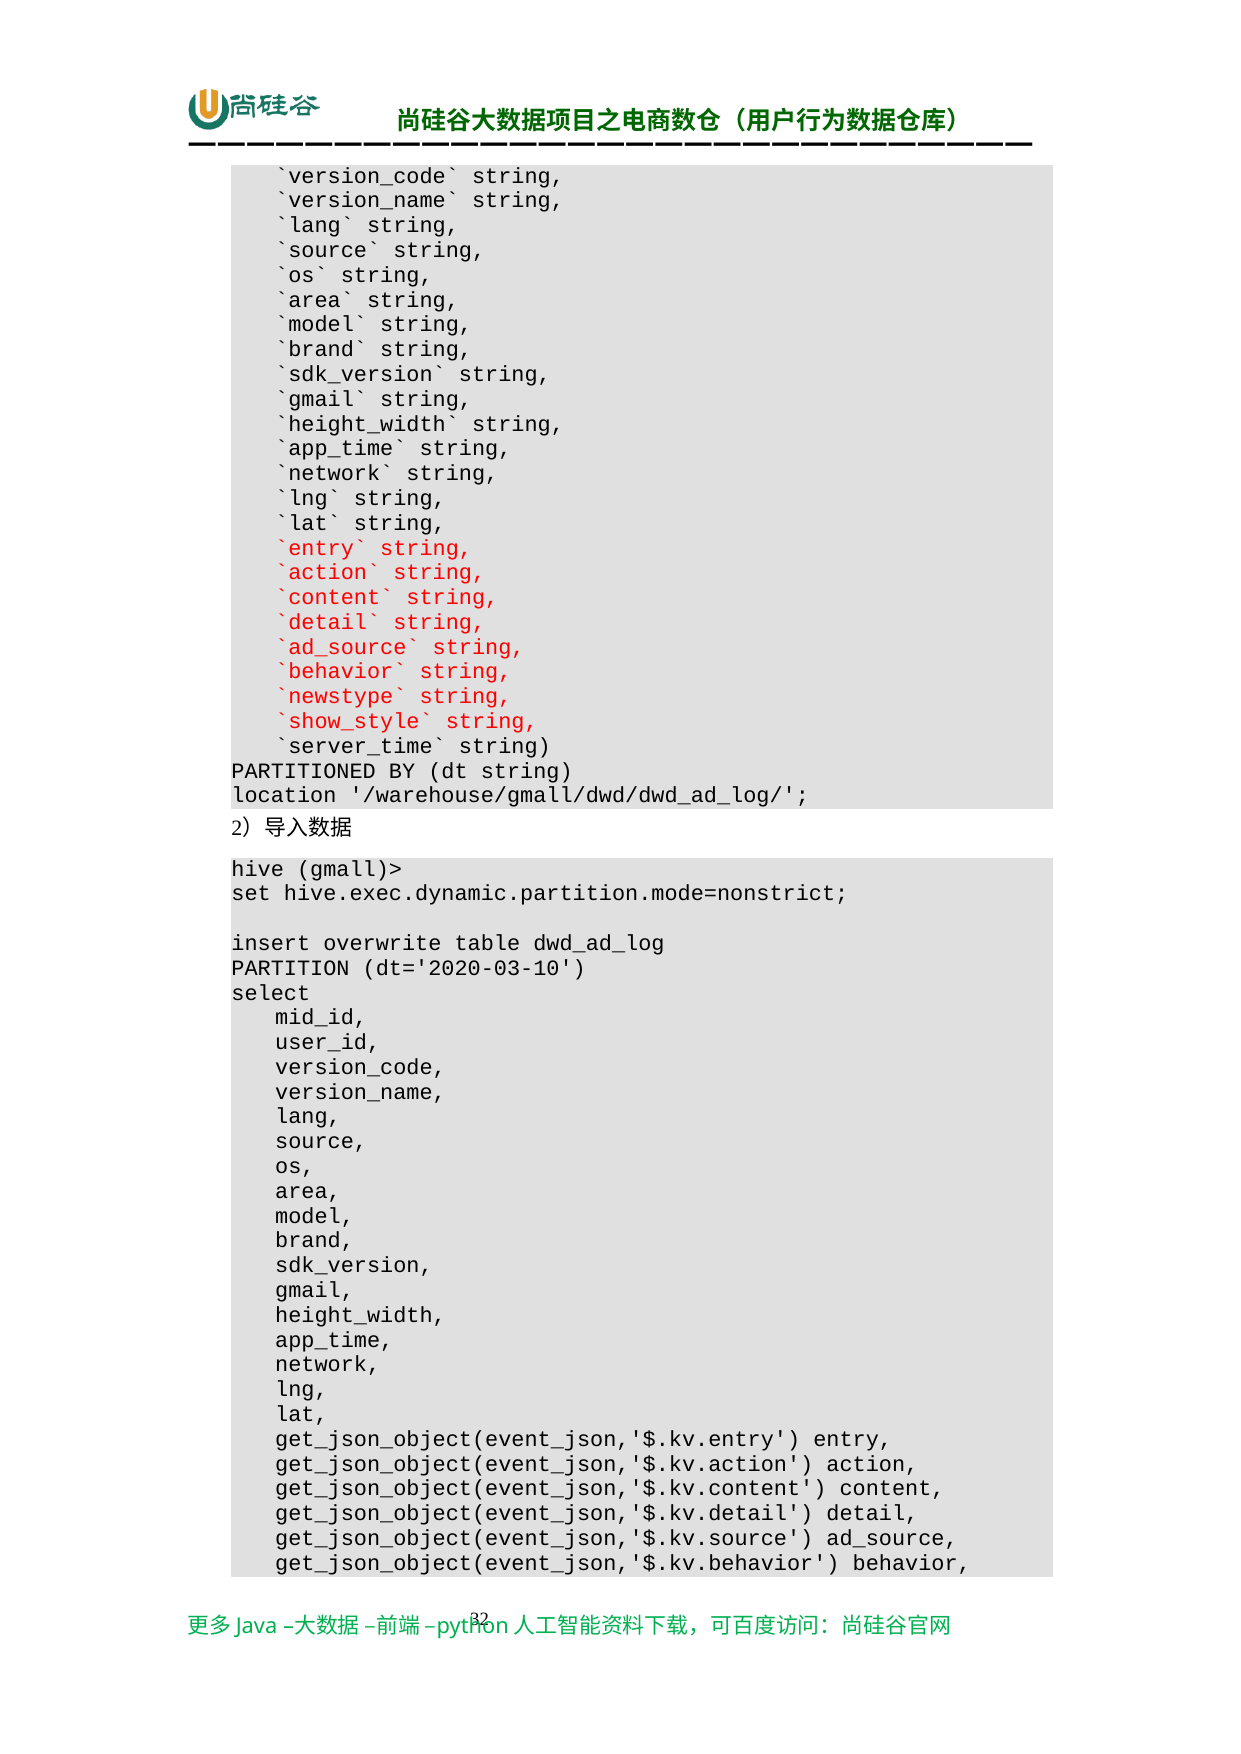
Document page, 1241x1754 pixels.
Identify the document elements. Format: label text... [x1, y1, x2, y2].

text network, [231, 1353, 1053, 1378]
text model, [231, 1205, 1053, 1229]
text lang, [231, 1106, 1053, 1130]
text `version_code` string, [231, 165, 1053, 189]
text 2）导入数据 [187, 809, 1053, 842]
text `action` string, [231, 561, 1053, 586]
text mid_id, [231, 1006, 1053, 1031]
picture [187, 88, 320, 130]
text `version_name` string, [231, 189, 1053, 214]
text `server_time` string) [231, 735, 1053, 760]
text `behavior` string, [231, 661, 1053, 685]
text version_code, [231, 1056, 1053, 1081]
text set hive.exec.dynamic.partition.mode=nonstrict; [231, 882, 1053, 907]
text select [231, 982, 1053, 1006]
text `model` string, [231, 313, 1053, 338]
text location '/warehouse/gmall/dwd/dwd_ad_log/'; [231, 784, 1053, 809]
text `show_style` string, [231, 710, 1053, 735]
text `area` string, [231, 289, 1053, 313]
text os, [231, 1155, 1053, 1180]
text `sdk_version` string, [231, 363, 1053, 388]
text version_name, [231, 1081, 1053, 1106]
text `height_width` string, [231, 413, 1053, 437]
text insert overwrite table dwd_ad_log [231, 932, 1053, 957]
text get_json_object(event_json,'$.kv.content') content, [231, 1477, 1053, 1502]
text `lat` string, [231, 512, 1053, 537]
text `gmail` string, [231, 388, 1053, 413]
text `entry` string, [231, 537, 1053, 561]
text get_json_object(event_json,'$.kv.behavior') behavior, [231, 1552, 1053, 1577]
text PARTITION (dt='2020-03-10') [231, 957, 1053, 982]
text `network` string, [231, 462, 1053, 487]
text `newstype` string, [231, 685, 1053, 710]
text `os` string, [231, 264, 1053, 289]
text lng, [231, 1378, 1053, 1403]
text user_id, [231, 1031, 1053, 1056]
text gmail, [231, 1279, 1053, 1304]
text `lng` string, [231, 487, 1053, 512]
text sdk_version, [231, 1254, 1053, 1279]
text `detail` string, [231, 611, 1053, 636]
text `brand` string, [231, 338, 1053, 363]
text brand, [231, 1229, 1053, 1254]
text get_json_object(event_json,'$.kv.detail') detail, [231, 1502, 1053, 1527]
text lat, [231, 1403, 1053, 1428]
text `ad_source` string, [231, 636, 1053, 661]
text get_json_object(event_json,'$.kv.source') ad_source, [231, 1527, 1053, 1552]
text get_json_object(event_json,'$.kv.entry') entry, [231, 1428, 1053, 1453]
text area, [231, 1180, 1053, 1205]
text app_time, [231, 1329, 1053, 1353]
text get_json_object(event_json,'$.kv.action') action, [231, 1453, 1053, 1477]
text `source` string, [231, 239, 1053, 264]
text `lang` string, [231, 214, 1053, 239]
text hive (gmall)> [231, 858, 1053, 882]
text `app_time` string, [231, 437, 1053, 462]
text height_width, [231, 1304, 1053, 1329]
text source, [231, 1130, 1053, 1155]
text PARTITIONED BY (dt string) [231, 760, 1053, 784]
text `content` string, [231, 586, 1053, 611]
